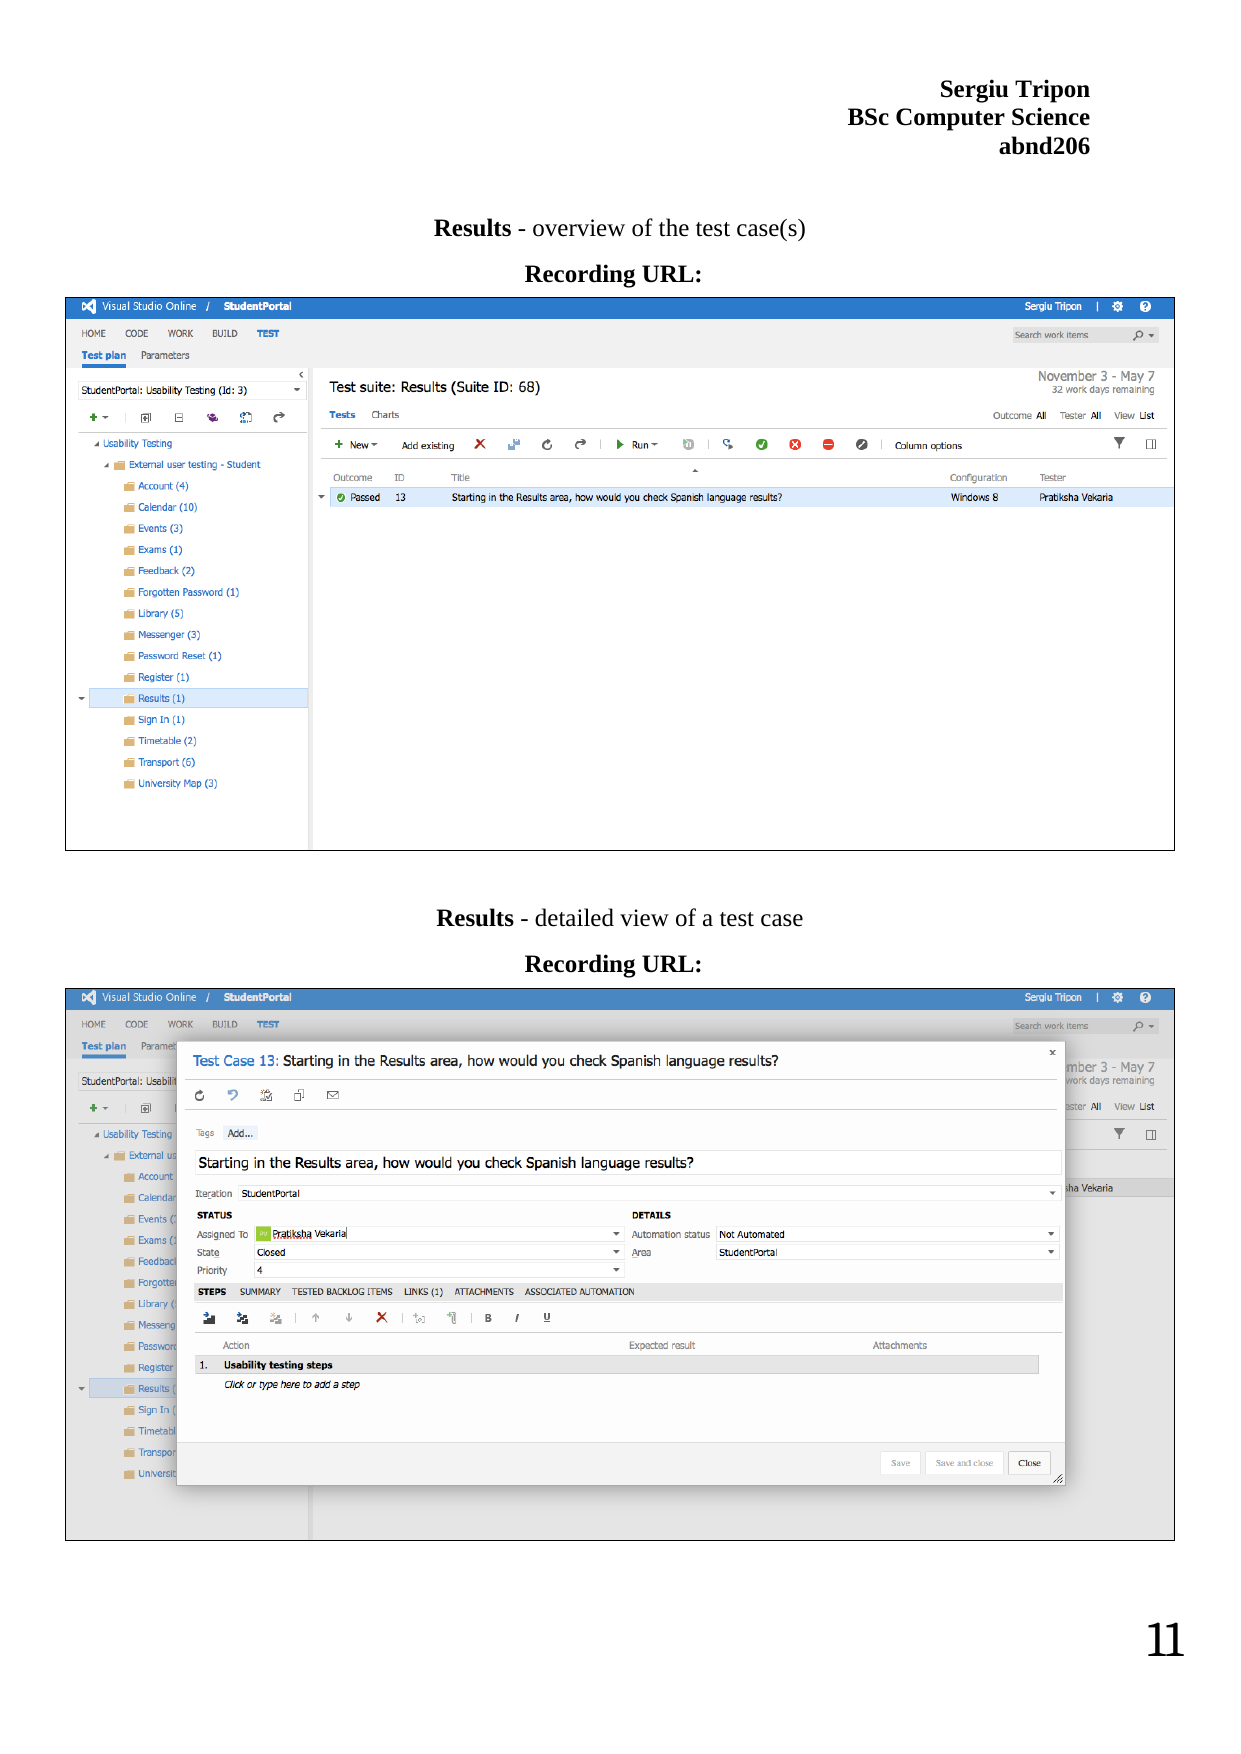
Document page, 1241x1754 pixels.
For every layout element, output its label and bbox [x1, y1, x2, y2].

picture [66, 298, 1174, 850]
picture [66, 989, 1174, 1540]
